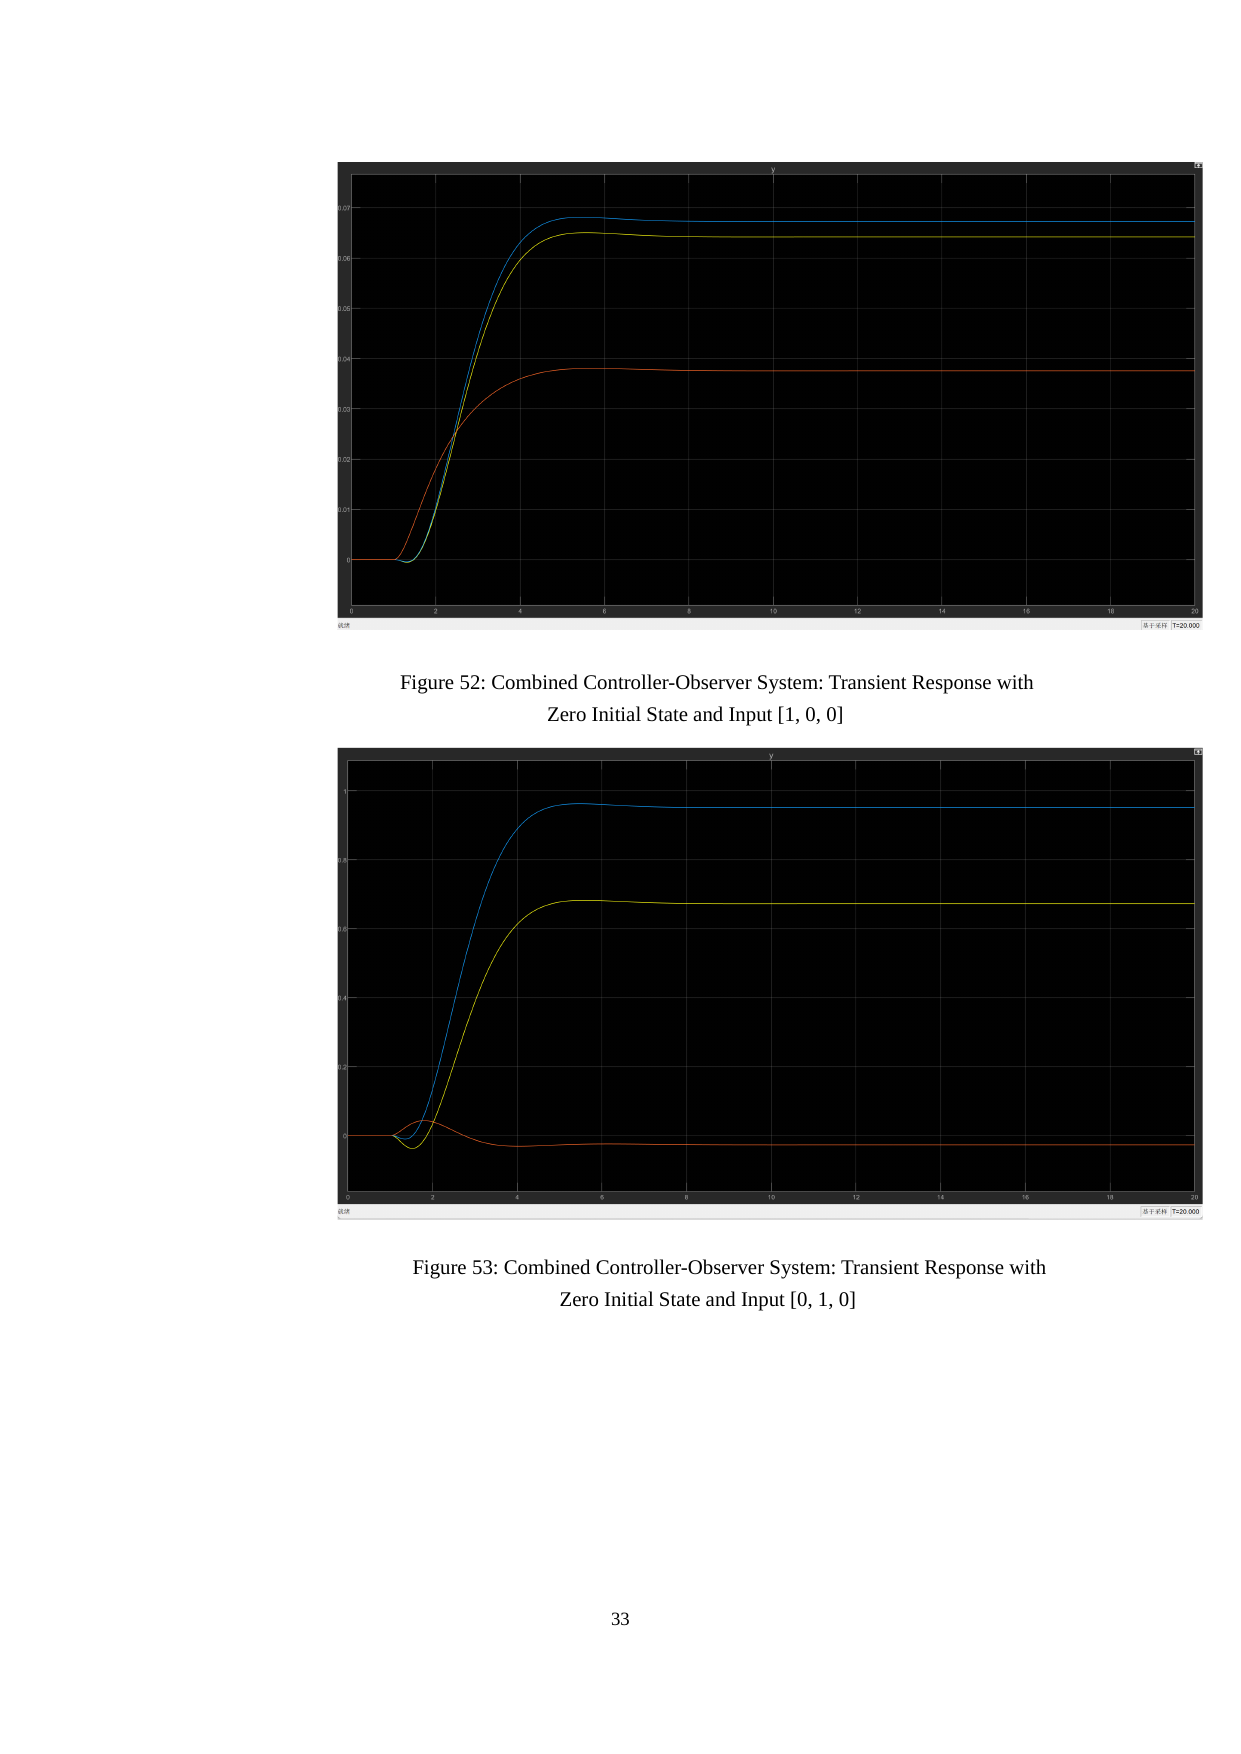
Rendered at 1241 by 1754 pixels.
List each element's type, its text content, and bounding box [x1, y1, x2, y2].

picture [337, 747, 1203, 1220]
text Figure 53: Combined Controller-Observer System: Transient Response with Zero Initial State and Input [0, 1, 0] [362, 1251, 1053, 1316]
picture [337, 162, 1203, 630]
text Figure 52: Combined Controller-Observer System: Transient Response with Zero Initial State and Input [1, 0, 0] [337, 666, 1053, 731]
